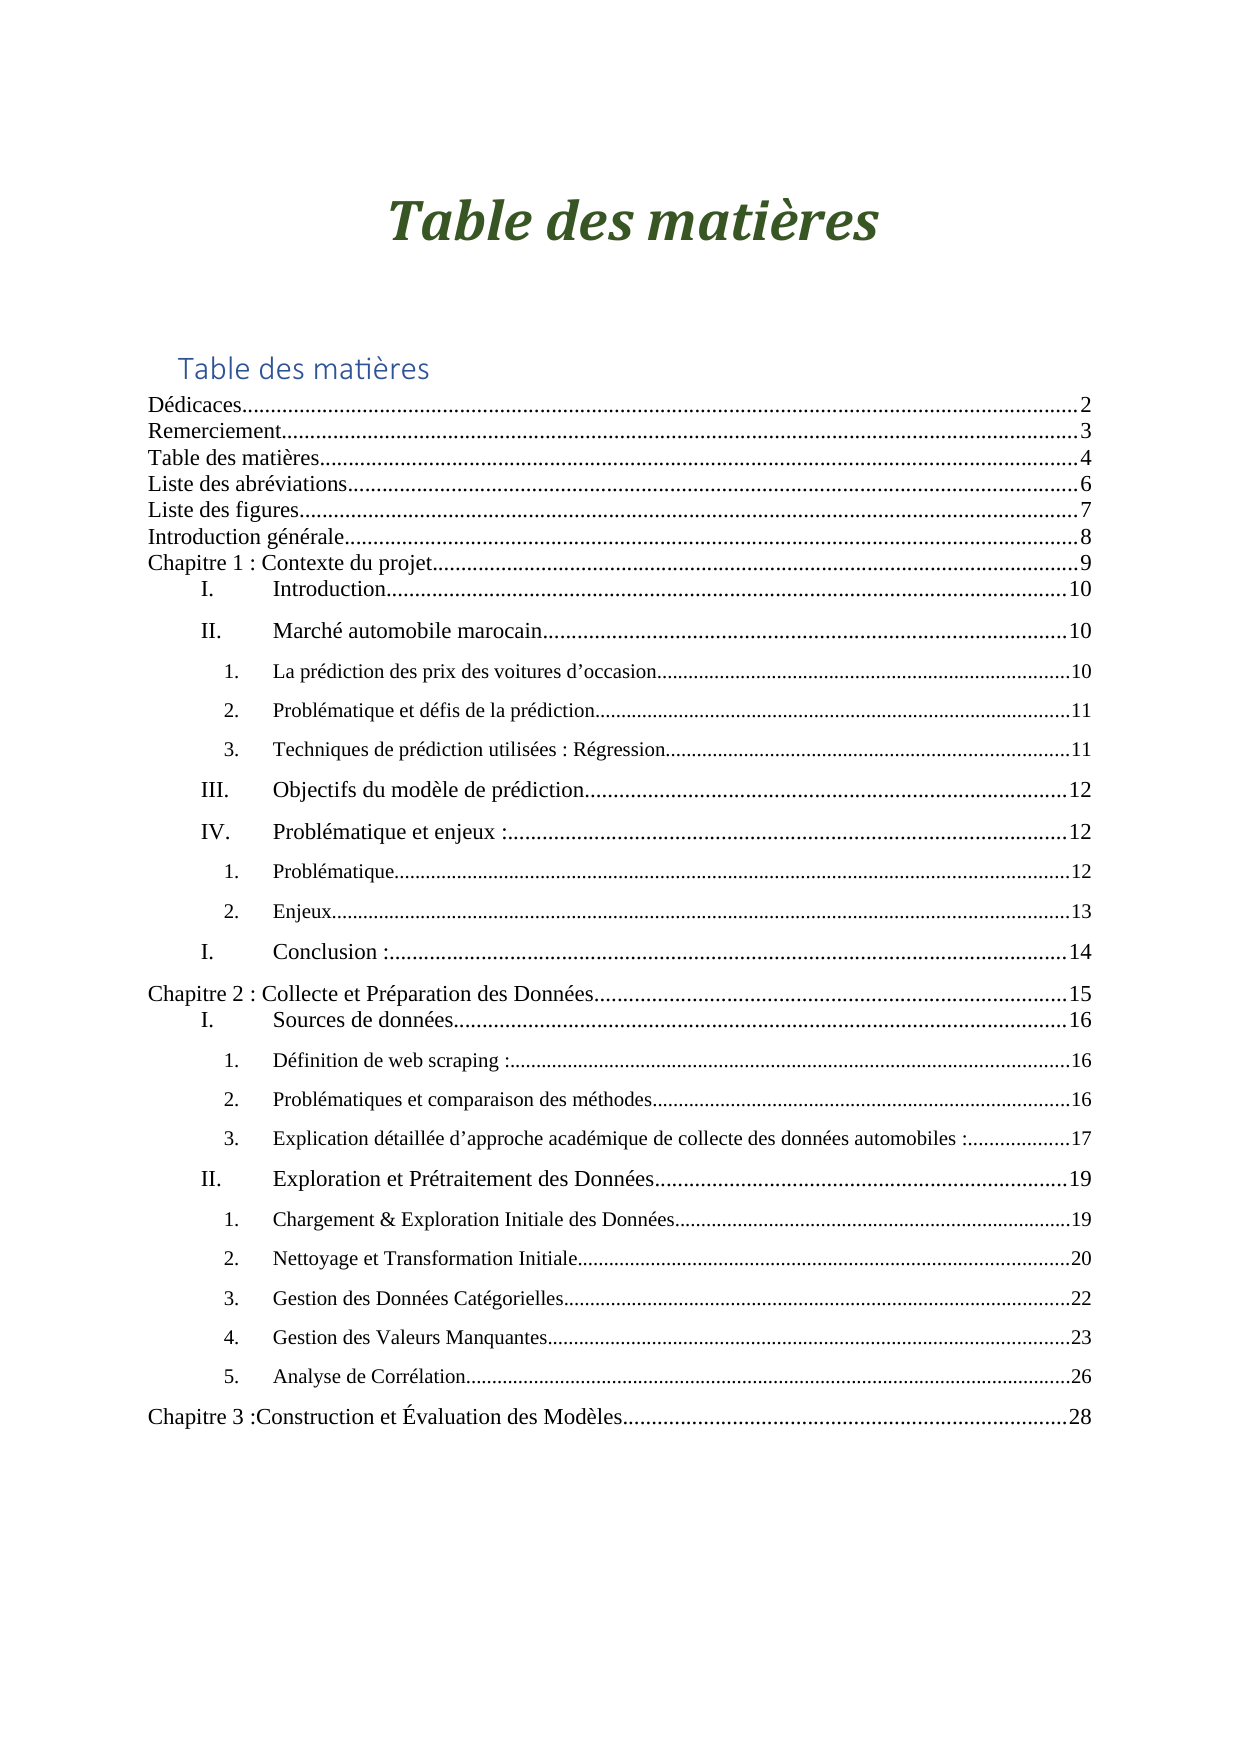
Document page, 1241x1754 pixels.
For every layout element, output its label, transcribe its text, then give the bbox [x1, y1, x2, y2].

subtitle Table des matières [148, 185, 1093, 253]
